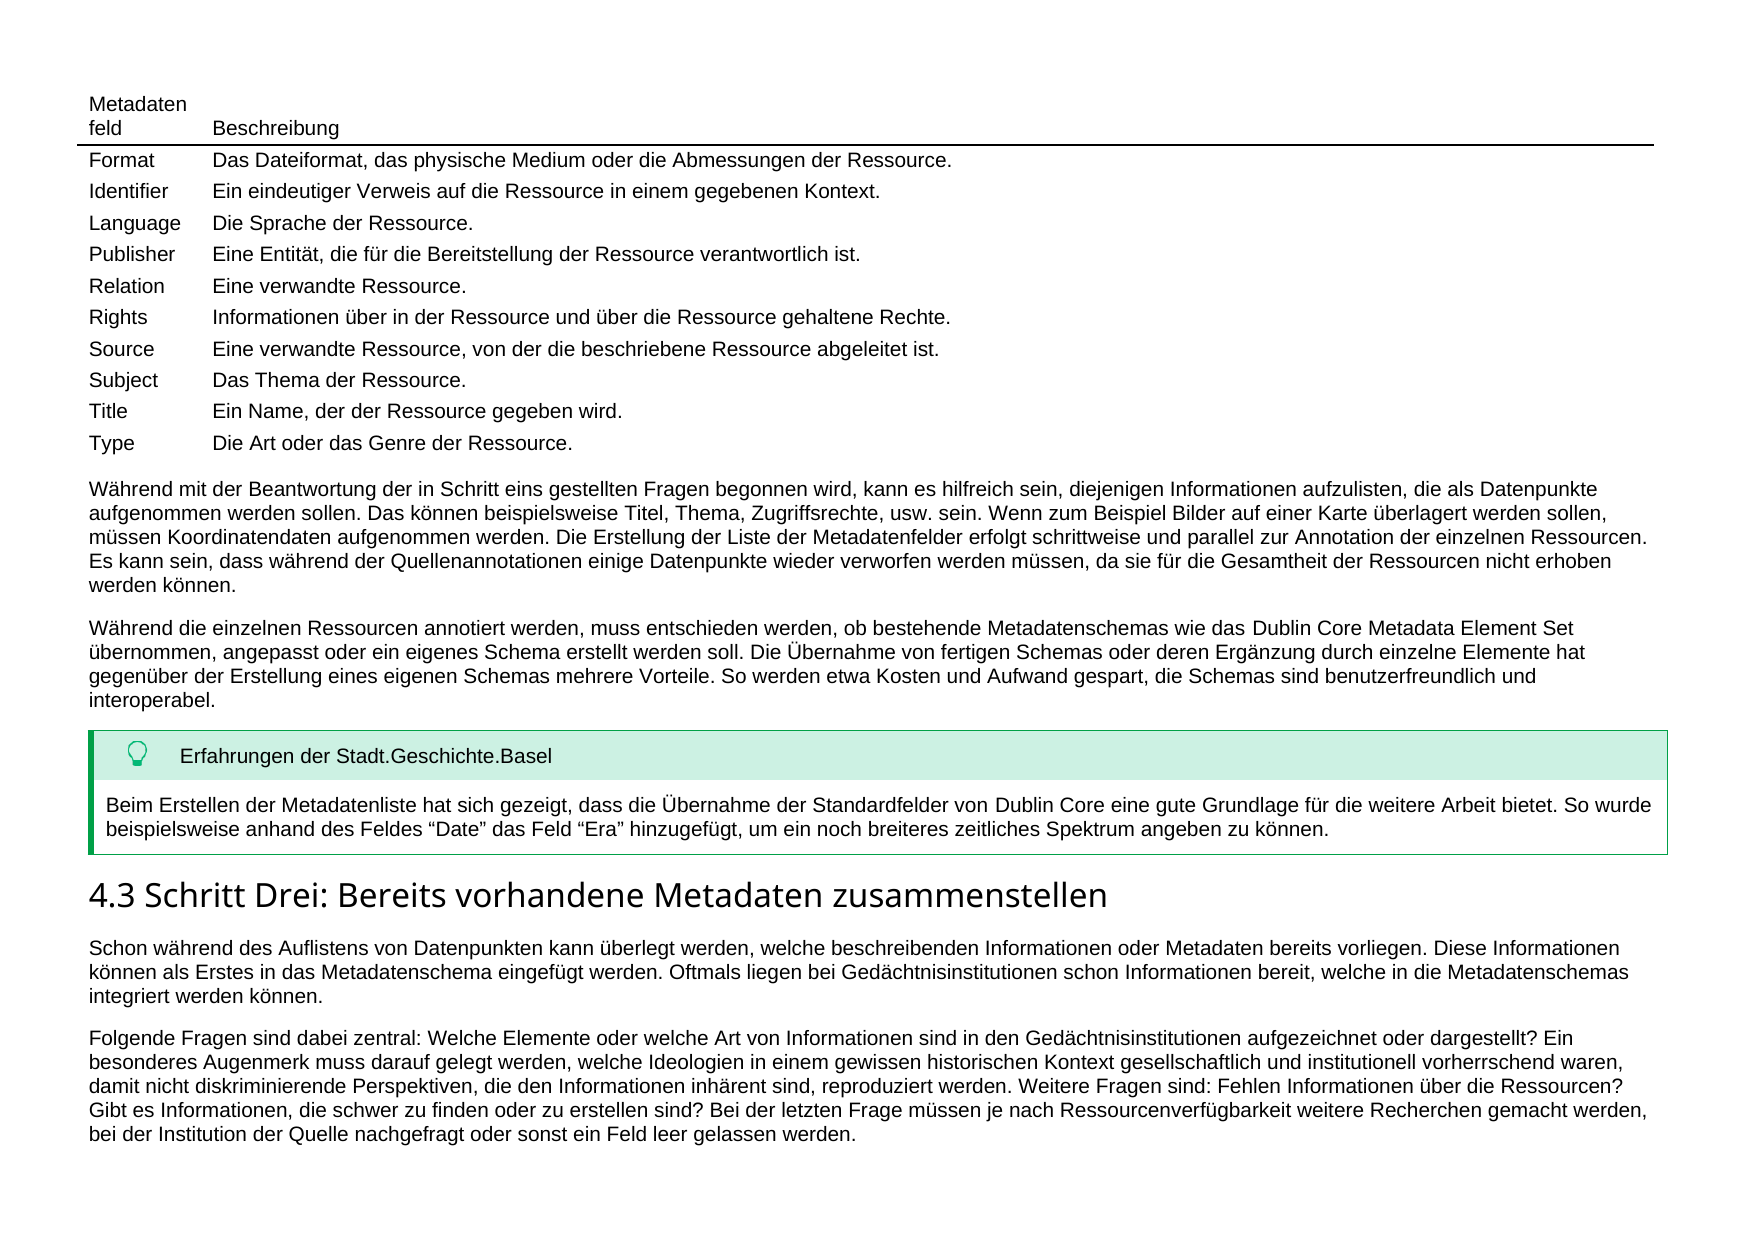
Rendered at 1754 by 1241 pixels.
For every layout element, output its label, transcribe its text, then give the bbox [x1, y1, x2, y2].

table_cell Publisher [77, 238, 201, 270]
table_cell Type [77, 427, 201, 458]
table_cell Eine verwandte Ressource. [201, 270, 1654, 301]
table_cell Ein eindeutiger Verweis auf die Ressource in einem gegebenen Kontext. [201, 175, 1654, 207]
table_cell Identifier [77, 175, 201, 207]
subtitle 4.3 Schritt Drei: Bereits vorhandene Metadaten zusammenstellen [88, 871, 1665, 917]
table_header Erfahrungen der Stadt.Geschichte.Basel [94, 731, 1667, 780]
text Während mit der Beantwortung der in Schritt eins gestellten Fragen begonnen wird, kann es hilfreich sein, diejenigen Informationen aufzulisten, die als Datenpunkte aufgenommen werden sollen. Das können beispielsweise Titel, Thema, Zugriffsrechte, usw. sein. Wenn zum Beispiel Bilder auf einer Karte überlagert werden sollen, müssen Koordinatendaten aufgenommen werden. Die Erstellung der Liste der Metadatenfelder erfolgt schrittweise und parallel zur Annotation der einzelnen Ressourcen. Es kann sein, dass während der Quellenannotationen einige Datenpunkte wieder verworfen werden müssen, da sie für die Gesamtheit der Ressourcen nicht erhoben werden können. [88, 477, 1665, 597]
table_cell Informationen über in der Ressource und über die Ressource gehaltene Rechte. [201, 301, 1654, 333]
table_header Metadatenfeld [77, 89, 201, 144]
table_header Beschreibung [201, 89, 1654, 144]
table_cell Das Thema der Ressource. [201, 364, 1654, 396]
table_cell Language [77, 207, 201, 238]
text Schon während des Auflistens von Datenpunkten kann überlegt werden, welche beschreibenden Informationen oder Metadaten bereits vorliegen. Diese Informationen können als Erstes in das Metadatenschema eingefügt werden. Oftmals liegen bei Gedächtnisinstitutionen schon Informationen bereit, welche in die Metadatenschemas integriert werden können. [88, 936, 1665, 1007]
table_cell Das Dateiformat, das physische Medium oder die Abmessungen der Ressource. [201, 146, 1654, 175]
table_cell Die Sprache der Ressource. [201, 207, 1654, 238]
table_cell Ein Name, der der Ressource gegeben wird. [201, 396, 1654, 427]
table_cell Beim Erstellen der Metadatenliste hat sich gezeigt, dass die Übernahme der Standardfelder von Dublin Core eine gute Grundlage für die weitere Arbeit bietet. So wurde beispielsweise anhand des Feldes “Date” das Feld “Era” hinzugefügt, um ein noch breiteres zeitliches Spektrum angeben zu können. [94, 780, 1667, 854]
table_cell Eine verwandte Ressource, von der die beschriebene Ressource abgeleitet ist. [201, 333, 1654, 364]
table_cell Source [77, 333, 201, 364]
text Während die einzelnen Ressourcen annotiert werden, muss entschieden werden, ob bestehende Metadatenschemas wie das Dublin Core Metadata Element Set übernommen, angepasst oder ein eigenes Schema erstellt werden soll. Die Übernahme von fertigen Schemas oder deren Ergänzung durch einzelne Elemente hat gegenüber der Erstellung eines eigenen Schemas mehrere Vorteile. So werden etwa Kosten und Aufwand gespart, die Schemas sind benutzerfreundlich und interoperabel. [88, 616, 1665, 712]
text Folgende Fragen sind dabei zentral: Welche Elemente oder welche Art von Informationen sind in den Gedächtnisinstitutionen aufgezeichnet oder dargestellt? Ein besonderes Augenmerk muss darauf gelegt werden, welche Ideologien in einem gewissen historischen Kontext gesellschaftlich und institutionell vorherrschend waren, damit nicht diskriminierende Perspektiven, die den Informationen inhärent sind, reproduziert werden. Weitere Fragen sind: Fehlen Informationen über die Ressourcen? Gibt es Informationen, die schwer zu finden oder zu erstellen sind? Bei der letzten Frage müssen je nach Ressourcenverfügbarkeit weitere Recherchen gemacht werden, bei der Institution der Quelle nachgefragt oder sonst ein Feld leer gelassen werden. [88, 1026, 1665, 1146]
table_cell Eine Entität, die für die Bereitstellung der Ressource verantwortlich ist. [201, 238, 1654, 270]
table_cell Format [77, 146, 201, 175]
table_cell Relation [77, 270, 201, 301]
table_cell Subject [77, 364, 201, 396]
table_cell Die Art oder das Genre der Ressource. [201, 427, 1654, 458]
table_cell Title [77, 396, 201, 427]
picture [124, 741, 150, 766]
table_cell Rights [77, 301, 201, 333]
